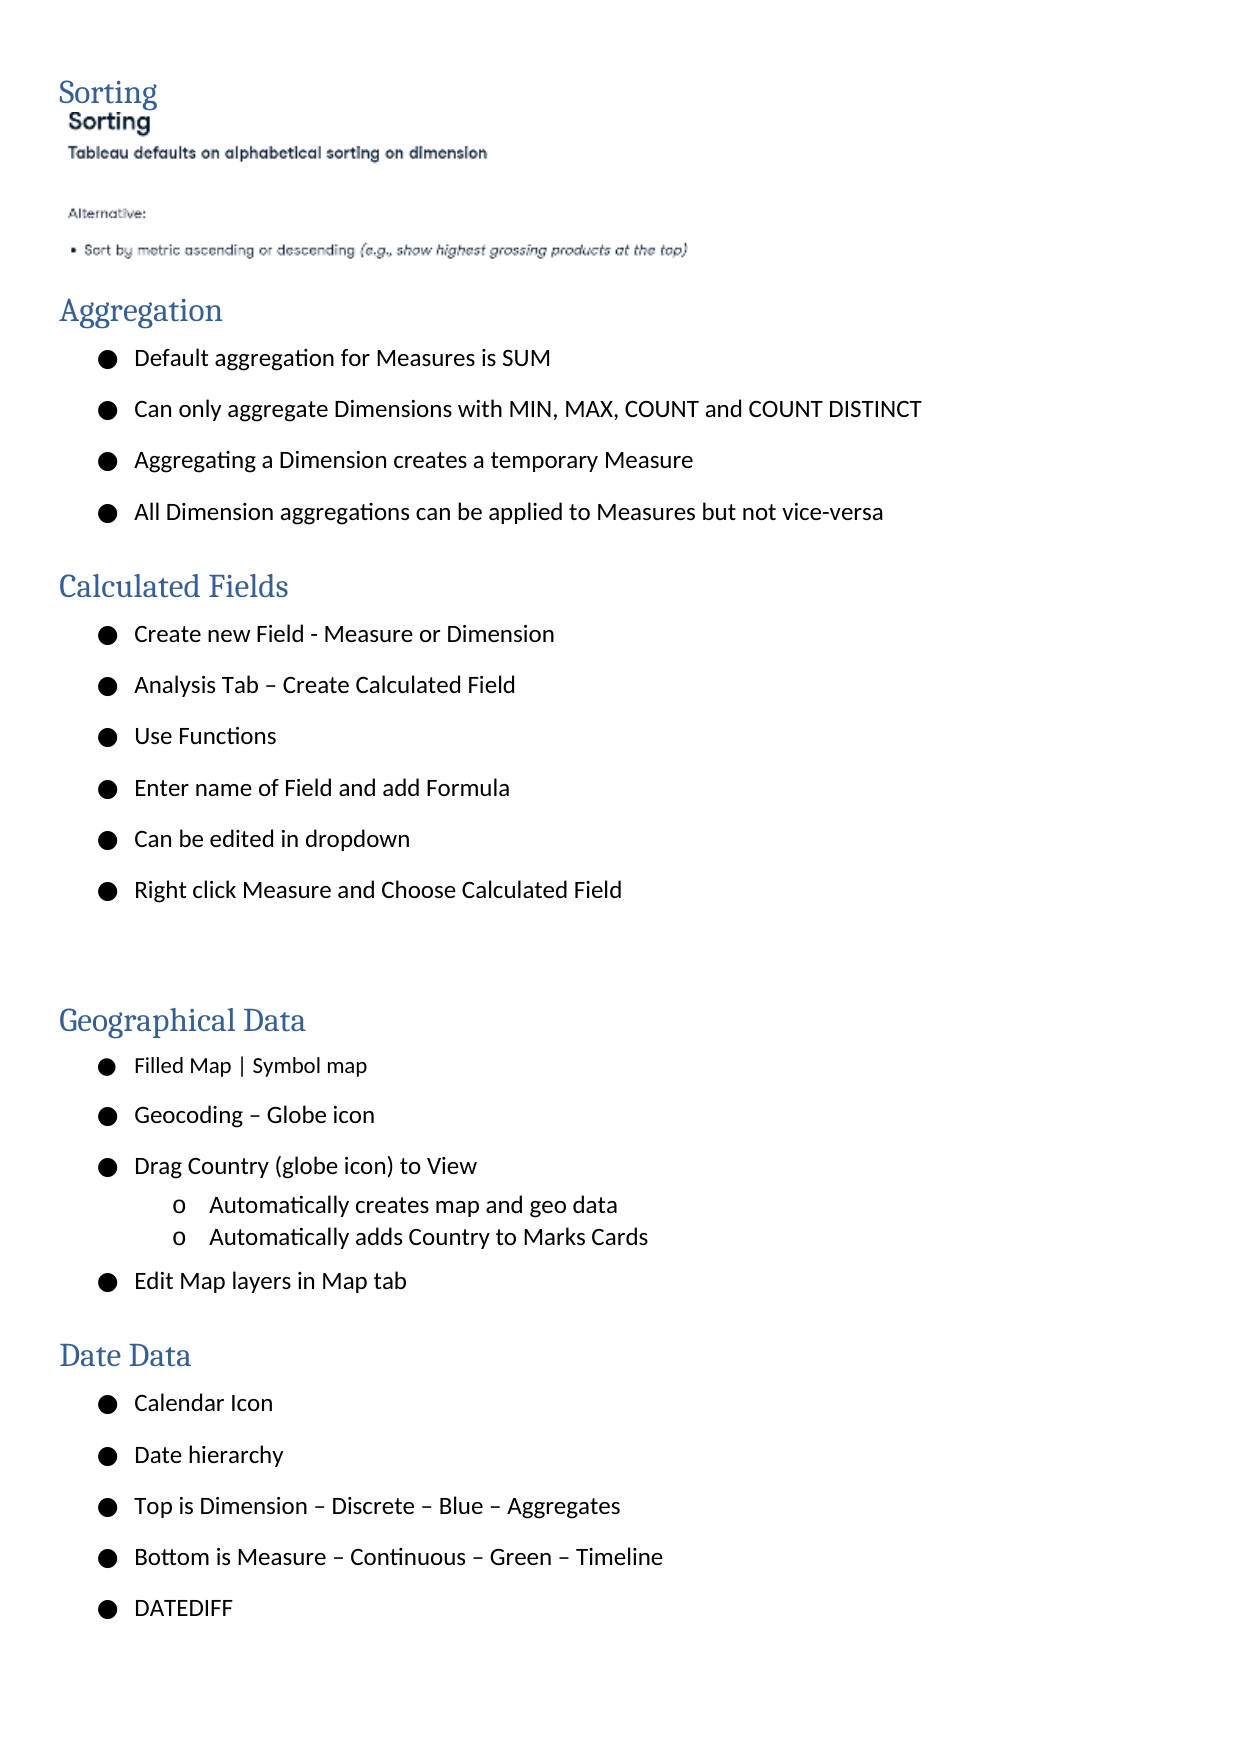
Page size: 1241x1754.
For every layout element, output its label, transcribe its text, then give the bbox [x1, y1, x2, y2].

list Create new Field - Measure or Dimension [97, 605, 1167, 657]
list Can be edited in dropdown [97, 810, 1167, 862]
list Date hierarchy [97, 1426, 1167, 1477]
list Bottom is Measure – Continuous – Green – Timeline [97, 1528, 1167, 1580]
list Edit Map layers in Map tab [97, 1253, 1167, 1304]
subtitle Calculated Fields [59, 567, 1167, 605]
list Right click Measure and Choose Calculated Field [97, 862, 1167, 913]
list Calendar Icon [97, 1375, 1167, 1426]
subtitle Sorting [59, 74, 1167, 112]
list Drag Country (globe icon) to View [97, 1138, 1167, 1189]
list Geocoding – Globe icon [97, 1087, 1167, 1138]
list Automatically adds Country to Marks Cards [172, 1221, 1167, 1253]
subtitle Aggregation [59, 291, 1167, 329]
subtitle Geographical Data [59, 1001, 1167, 1039]
list DATEDIFF [97, 1580, 1167, 1631]
subtitle Date Data [59, 1336, 1167, 1375]
list Top is Dimension – Discrete – Blue – Aggregates [97, 1477, 1167, 1528]
list Default aggregation for Measures is SUM [97, 329, 1167, 381]
picture [59, 112, 695, 262]
list Automatically creates map and geo data [172, 1189, 1167, 1221]
list Aggregating a Dimension creates a temporary Measure [97, 432, 1167, 483]
list Filled Map | Symbol map [97, 1039, 1167, 1087]
list All Dimension aggregations can be applied to Measures but not vice-versa [97, 483, 1167, 534]
list Enter name of Field and add Formula [97, 759, 1167, 810]
list Analysis Tab – Create Calculated Field [97, 657, 1167, 708]
list Use Functions [97, 708, 1167, 759]
list Can only aggregate Dimensions with MIN, MAX, COUNT and COUNT DISTINCT [97, 381, 1167, 432]
